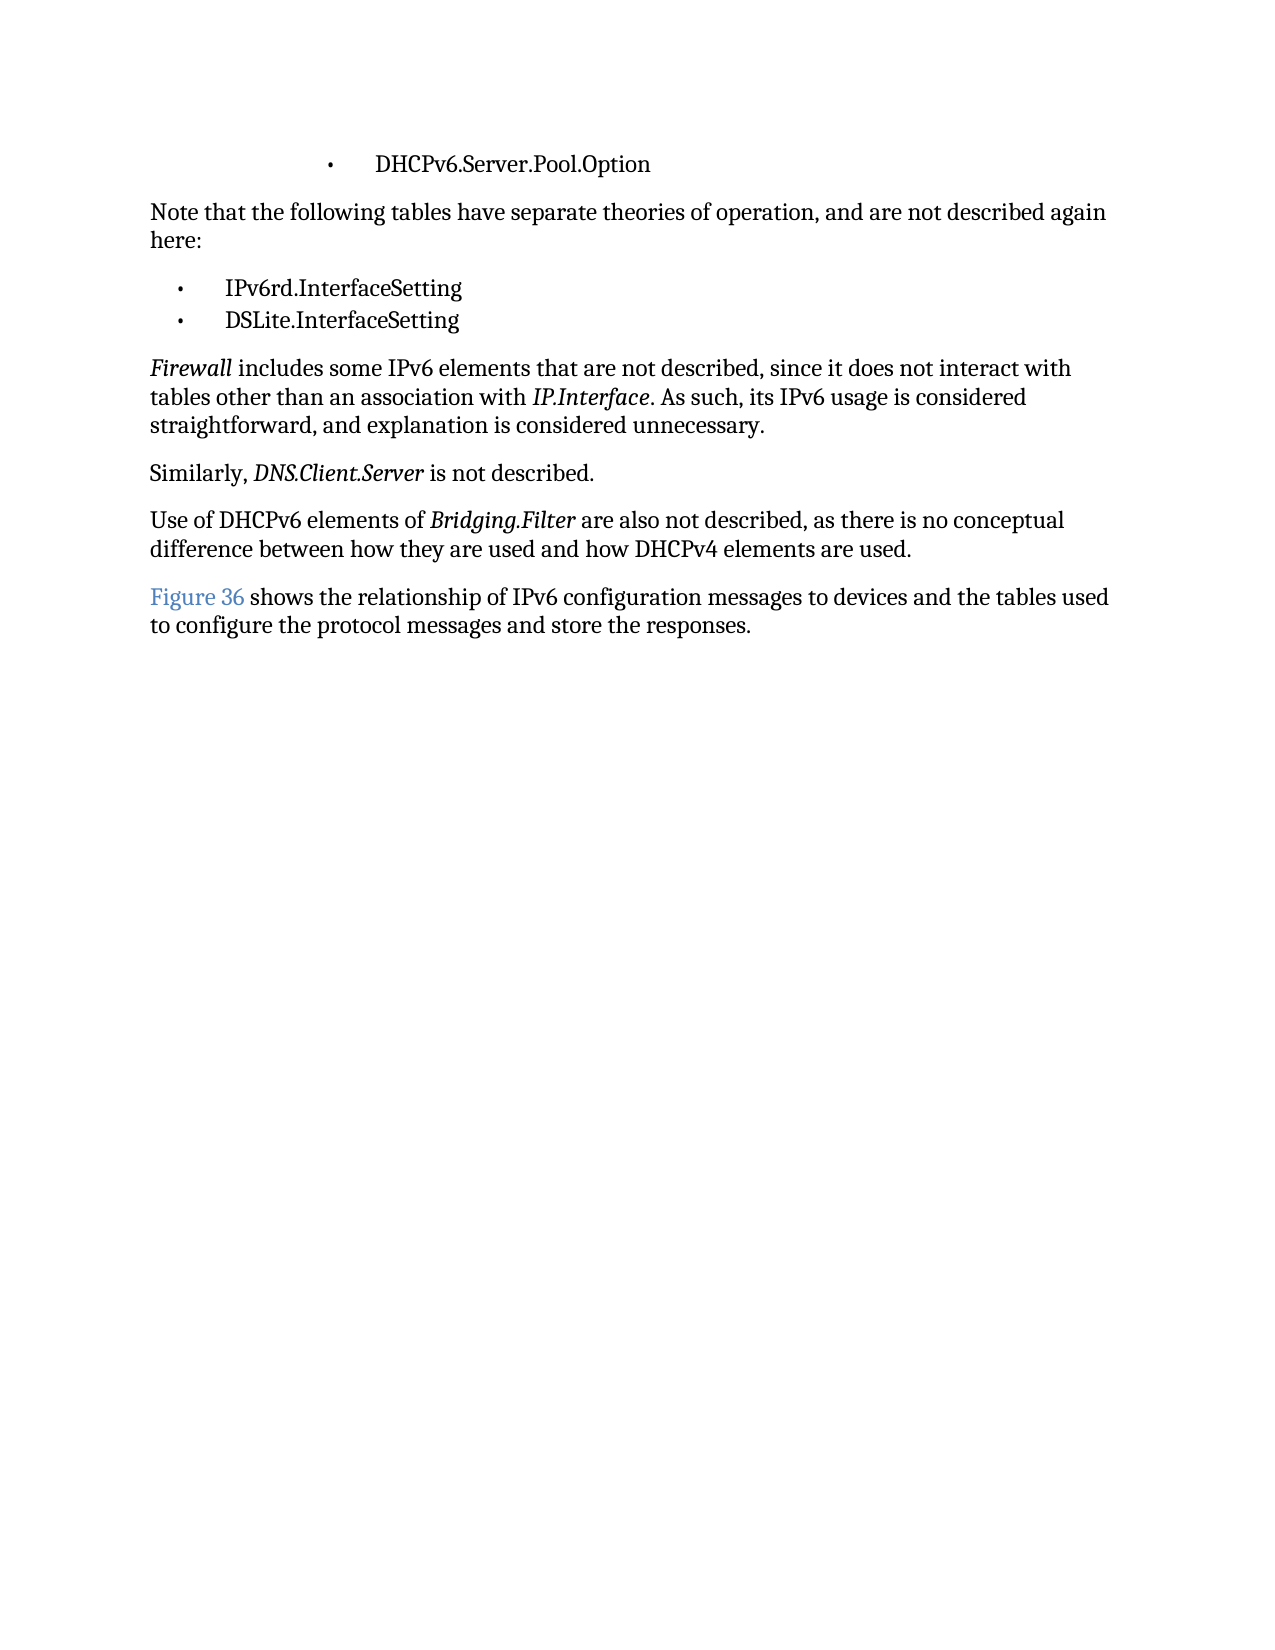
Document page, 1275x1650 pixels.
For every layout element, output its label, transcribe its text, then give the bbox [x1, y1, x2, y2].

text Similarly, DNS.Client.Server is not described. [150, 459, 1125, 487]
text Note that the following tables have separate theories of operation, and are not described again here: [150, 197, 1125, 255]
list IPv6rd.InterfaceSetting [175, 274, 1125, 302]
text Figure 36 shows the relationship of IPv6 configuration messages to devices and the tables used to configure the protocol messages and store the responses. [150, 582, 1125, 640]
text Firewall includes some IPv6 elements that are not described, since it does not interact with tables other than an association with IP.Interface. As such, its IPv6 usage is considered straightforward, and explanation is considered unnecessary. [150, 354, 1125, 440]
list DSLite.InterfaceSetting [175, 306, 1125, 335]
text Use of DHCPv6 elements of Bridging.Filter are also not described, as there is no conceptual difference between how they are used and how DHCPv4 elements are used. [150, 506, 1125, 564]
list DHCPv6.Server.Pool.Option [325, 150, 1125, 179]
